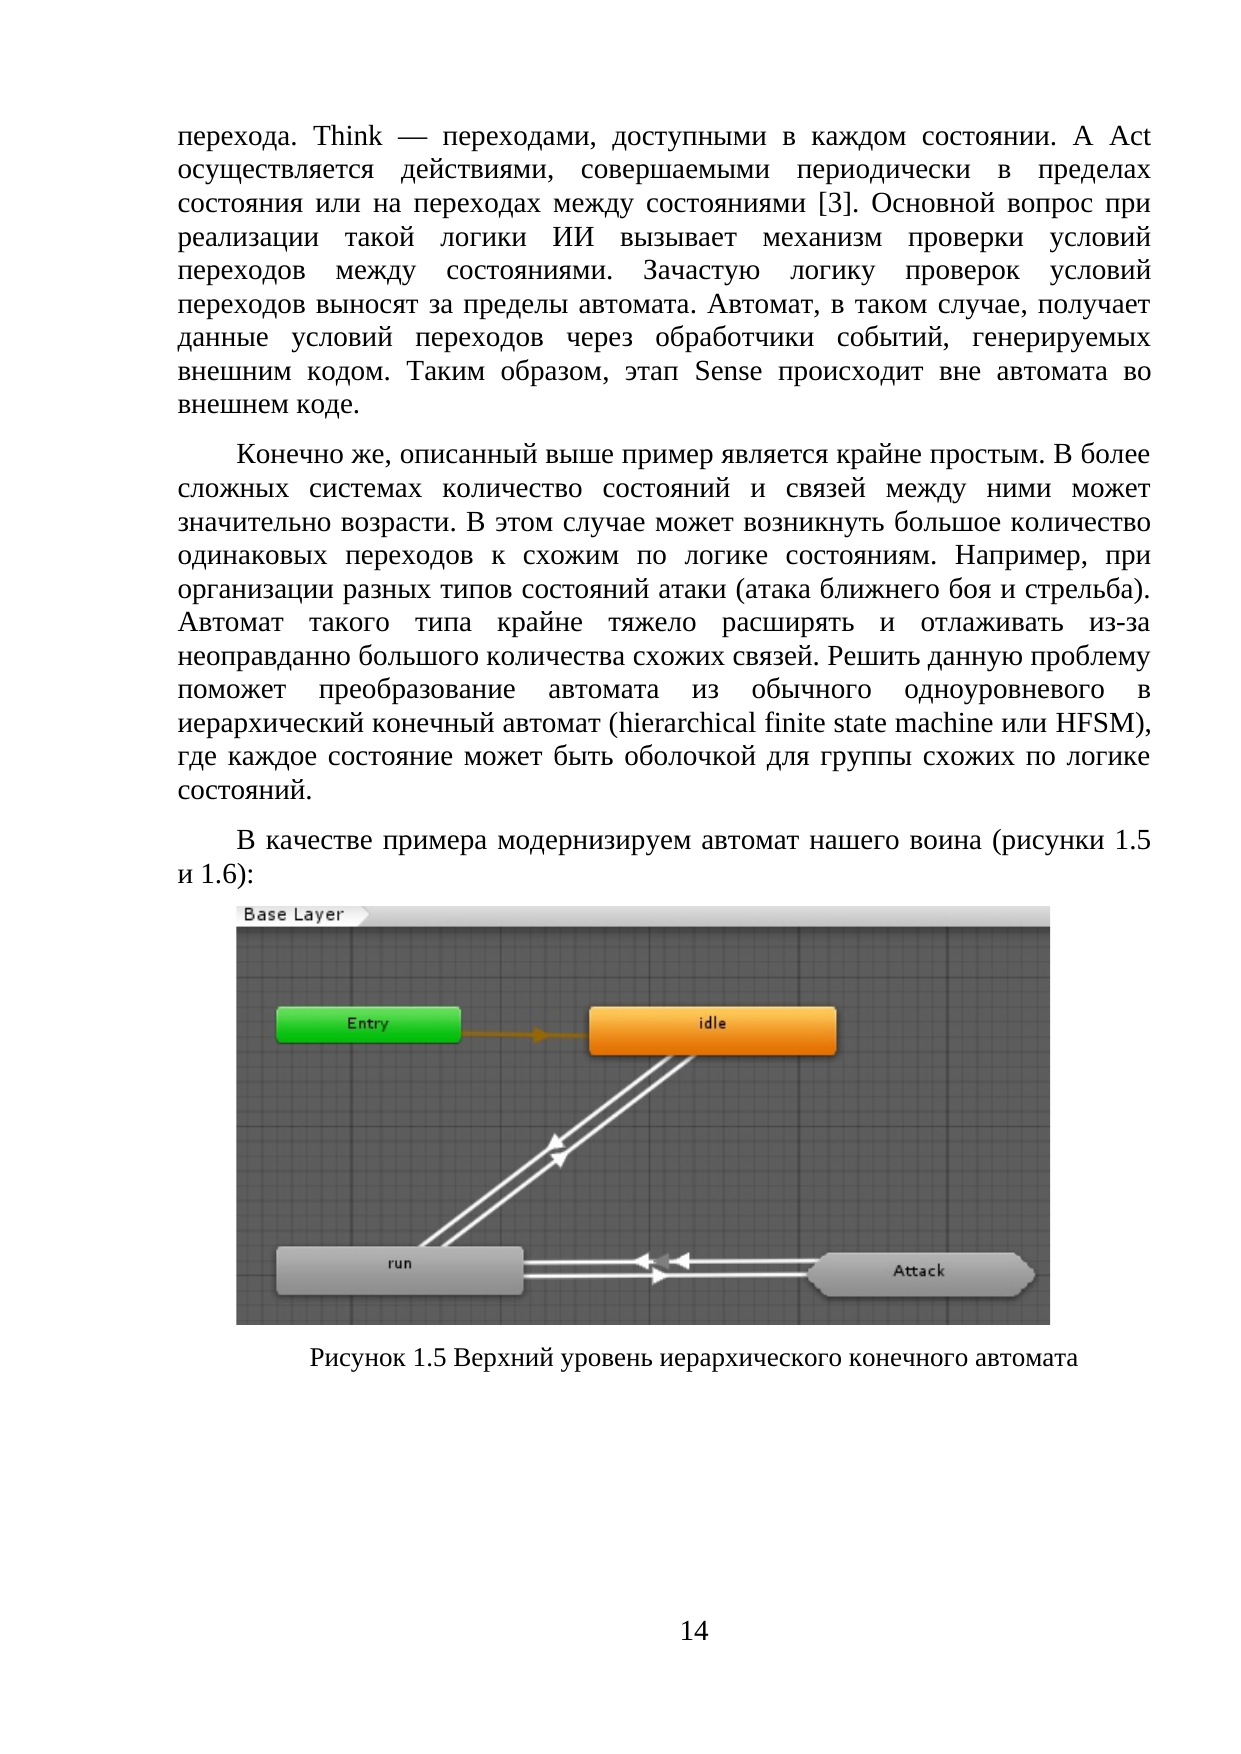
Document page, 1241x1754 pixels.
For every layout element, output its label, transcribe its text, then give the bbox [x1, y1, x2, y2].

picture [236, 906, 1051, 1325]
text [177, 118, 1152, 420]
text Рисунок 1.5 Верхний уровень иерархического конечного автомата [177, 1341, 1152, 1373]
text Конечно же, описанный выше пример является крайне простым. В более сложных системах количество состояний и связей между ними может значительно возрасти. В этом случае может возникнуть большое количество одинаковых переходов к схожим по логике состояниям. Например, при организации разных типов состояний атаки (атака ближнего боя и стрельба). Автомат такого типа крайне тяжело расширять и отлаживать из-за неоправданно большого количества схожих связей. Решить данную проблему поможет преобразование автомата из обычного одноуровневого в иерархический конечный автомат (hierarchical finite state machine или HFSM), где каждое состояние может быть оболочкой для группы схожих по логике состояний. [177, 437, 1152, 806]
text В качестве примера модернизируем автомат нашего воина (рисунки 1.5 и 1.6): [177, 822, 1152, 889]
